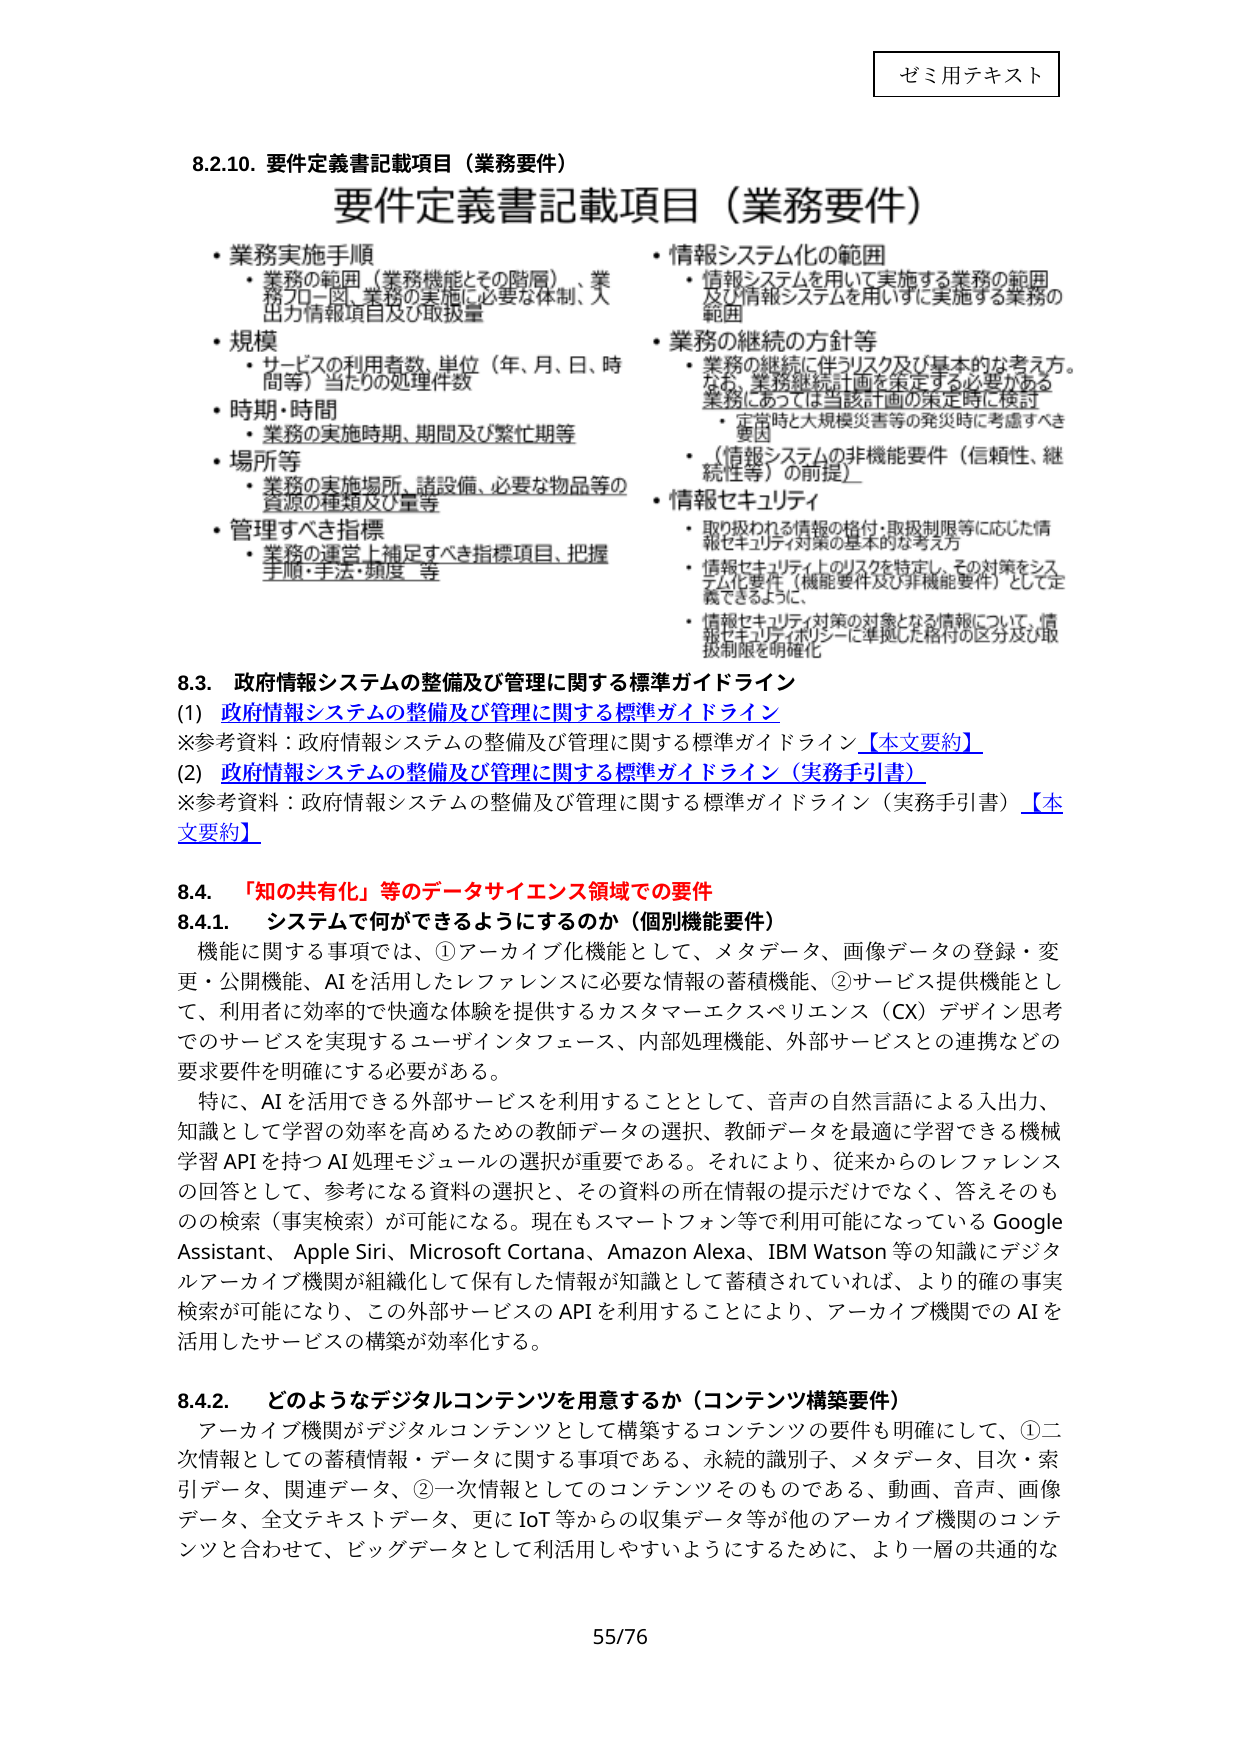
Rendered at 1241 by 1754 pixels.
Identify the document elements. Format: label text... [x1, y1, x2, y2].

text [177, 1414, 1063, 1564]
subtitle 政府情報システムの整備及び管理に関する標準ガイドライン [177, 696, 1063, 726]
subtitle 政府情報システムの整備及び管理に関する標準ガイドライン（実務手引書） [177, 756, 1063, 787]
text 機能に関する事項では、①アーカイブ化機能として、メタデータ、画像データの登録・変更・公開機能、AIを活用したレファレンスに必要な情報の蓄積機能、②サービス提供機能として、利用者に効率的で快適な体験を提供するカスタマーエクスペリエンス（CX）デザイン思考でのサービスを実現するユーザインタフェース、内部処理機能、外部サービスとの連携などの要求要件を明確にする必要がある。 [177, 935, 1063, 1085]
subtitle 「知の共有化」等のデータサイエンス領域での要件 [177, 875, 1063, 905]
subtitle どのようなデジタルコンテンツを用意するか（コンテンツ構築要件） [177, 1384, 1063, 1414]
subtitle システムで何ができるようにするのか（個別機能要件） [177, 905, 1063, 935]
text ※参考資料：政府情報システムの整備及び管理に関する標準ガイドライン（実務手引書）【本文要約】 [177, 787, 1063, 847]
picture [197, 177, 1084, 666]
text 特に、AIを活用できる外部サービスを利用することとして、音声の自然言語による入出力、知識として学習の効率を高めるための教師データの選択、教師データを最適に学習できる機械学習APIを持つAI処理モジュールの選択が重要である。それにより、従来からのレファレンスの回答として、参考になる資料の選択と、その資料の所在情報の提示だけでなく、答えそのものの検索（事実検索）が可能になる。現在もスマートフォン等で利用可能になっているGoogle Assistant、 Apple Siri、Microsoft Cortana、Amazon Alexa、IBM Watson等の知識にデジタルアーカイブ機関が組織化して保有した情報が知識として蓄積されていれば、より的確の事実検索が可能になり、この外部サービスのAPIを利用することにより、アーカイブ機関でのAIを活用したサービスの構築が効率化する。 [177, 1085, 1063, 1355]
subtitle 政府情報システムの整備及び管理に関する標準ガイドライン [177, 666, 1063, 696]
subtitle 要件定義書記載項目（業務要件） [192, 148, 1063, 178]
text ※参考資料：政府情報システムの整備及び管理に関する標準ガイドライン【本文要約】 [177, 726, 1063, 756]
